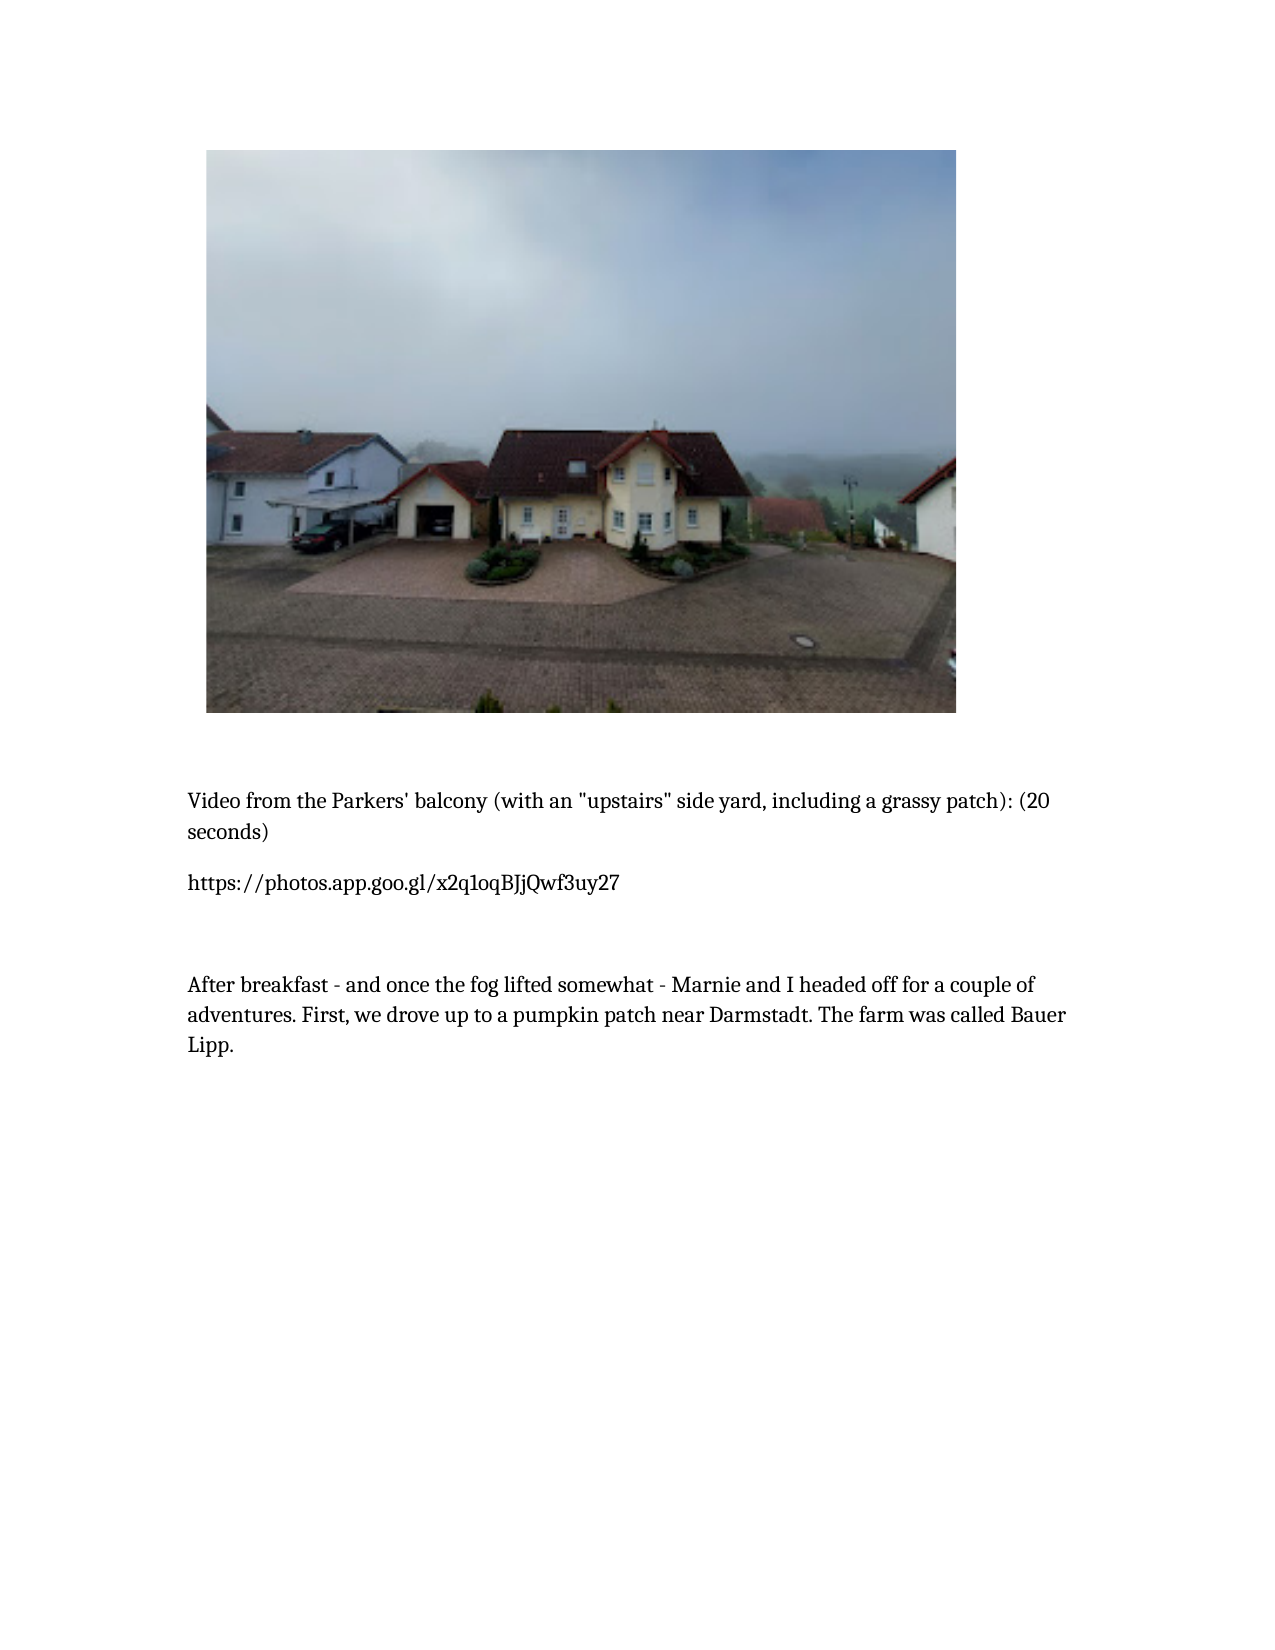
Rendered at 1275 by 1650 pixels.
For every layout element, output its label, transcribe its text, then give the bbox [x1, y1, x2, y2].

text After breakfast - and once the fog lifted somewhat - Marnie and I headed off for a couple of adventures. First, we drove up to a pumpkin patch near Darmstadt. The farm was called Bauer Lipp. [187, 972, 1087, 1058]
text Video from the Parkers' balcony (with an "upstairs" side yard, including a grassy patch): (20 seconds) [187, 788, 1087, 845]
text https://photos.app.goo.gl/x2q1oqBJjQwf3uy27 [187, 869, 1087, 896]
picture [206, 150, 957, 713]
